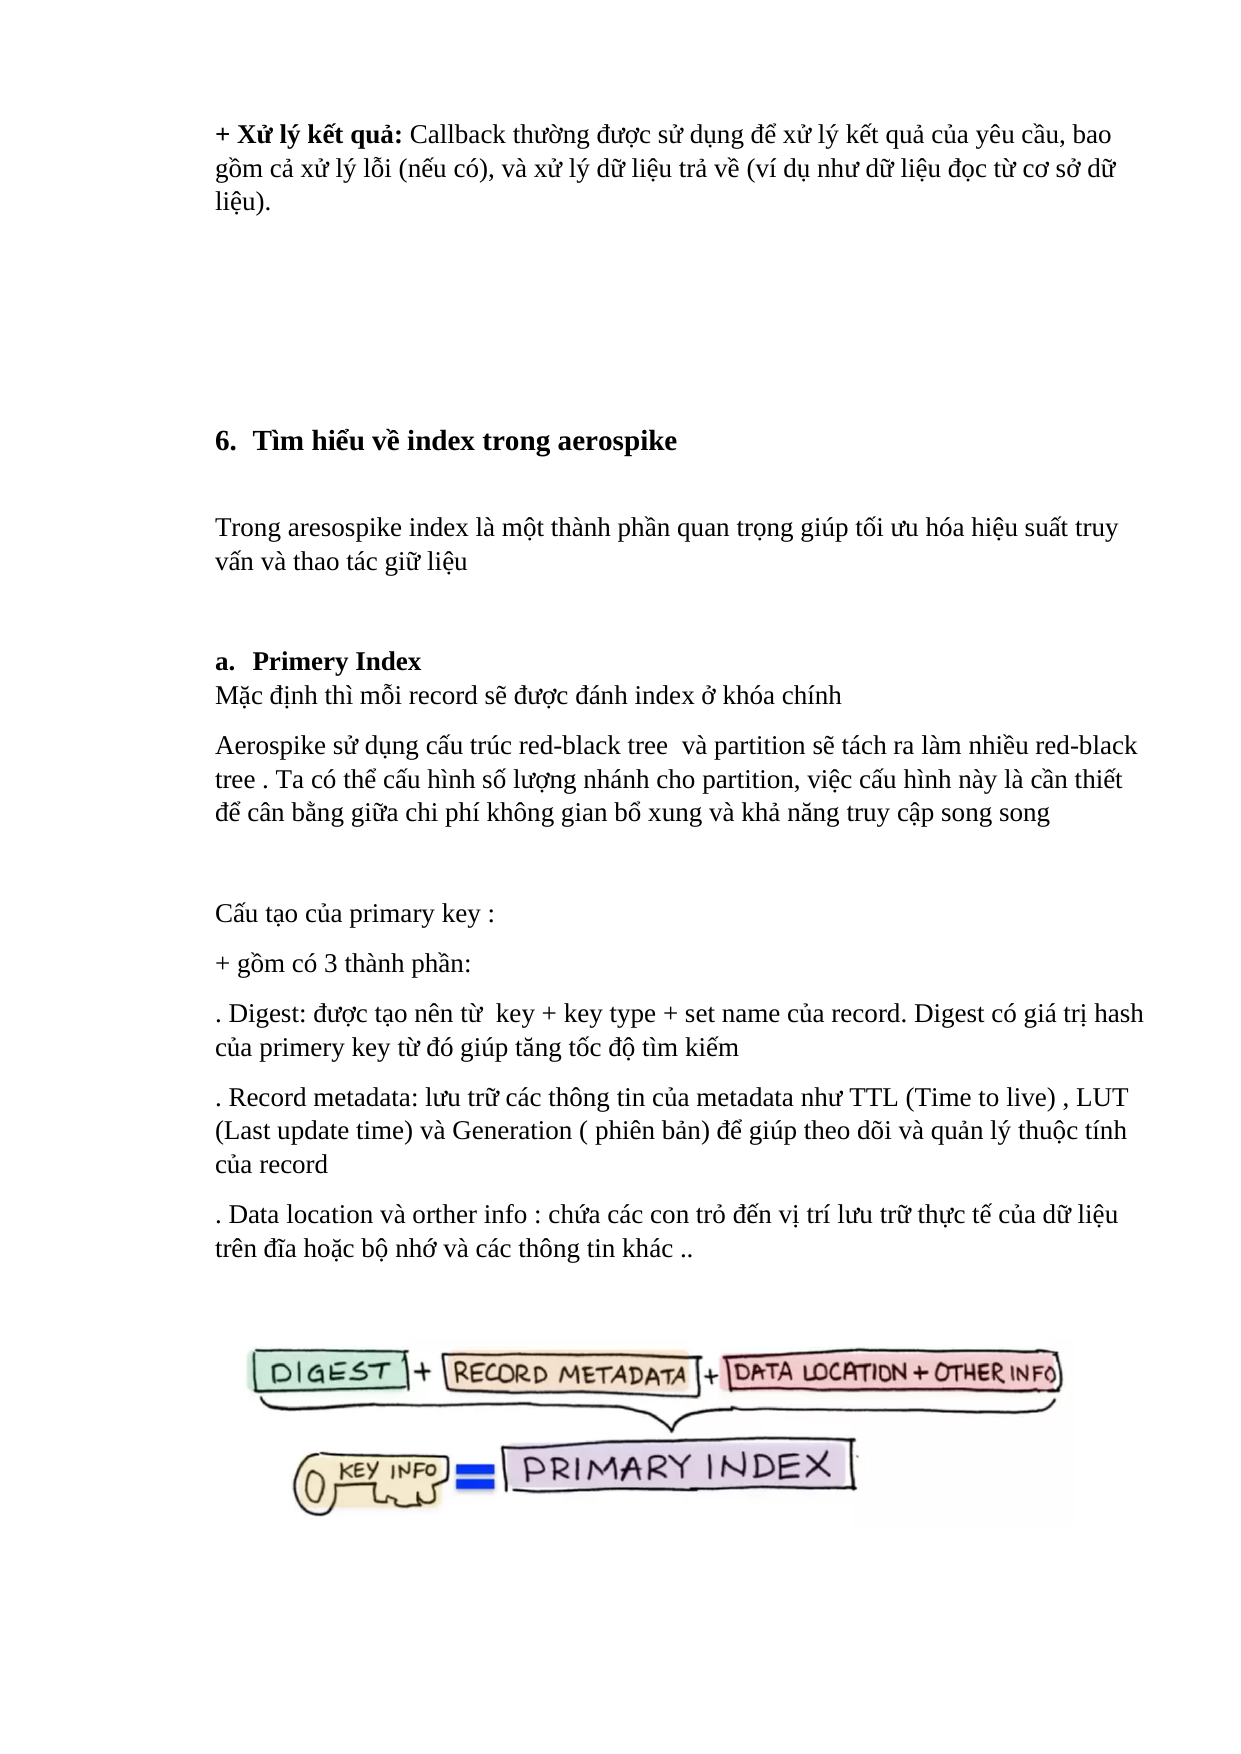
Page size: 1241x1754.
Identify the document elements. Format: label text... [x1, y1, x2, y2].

text . Record metadata: lưu trữ các thông tin của metadata như TTL (Time to live) , LUT (Last update time) và Generation ( phiên bản) để giúp theo dõi và quản lý thuộc tính của record [215, 1081, 1152, 1179]
text Mặc định thì mỗi record sẽ được đánh index ở khóa chính [215, 679, 1152, 710]
text + Xử lý kết quả: Callback thường được sử dụng để xử lý kết quả của yêu cầu, bao gồm cả xử lý lỗi (nếu có), và xử lý dữ liệu trả về (ví dụ như dữ liệu đọc từ cơ sở dữ liệu). [215, 118, 1152, 216]
text + gồm có 3 thành phần: [215, 947, 1152, 978]
text . Digest: được tạo nên từ key + key type + set name của record. Digest có giá trị hash của primery key từ đó giúp tăng tốc độ tìm kiếm [215, 997, 1152, 1062]
text Cấu tạo của primary key : [215, 897, 1152, 928]
text Trong aresospike index là một thành phần quan trọng giúp tối ưu hóa hiệu suất truy vấn và thao tác giữ liệu [215, 511, 1152, 576]
subtitle Tìm hiểu về index trong aerospike [215, 423, 1152, 457]
text . Data location và orther info : chứa các con trỏ đến vị trí lưu trữ thực tế của dữ liệu trên đĩa hoặc bộ nhớ và các thông tin khác .. [215, 1198, 1152, 1263]
picture [214, 1332, 1080, 1526]
subtitle Primery Index [215, 645, 1152, 677]
text Aerospike sử dụng cấu trúc red-black tree và partition sẽ tách ra làm nhiều red-black tree . Ta có thể cấu hình số lượng nhánh cho partition, việc cấu hình này là cần thiết để cân bằng giữa chi phí không gian bổ xung và khả năng truy cập song song [215, 729, 1152, 827]
